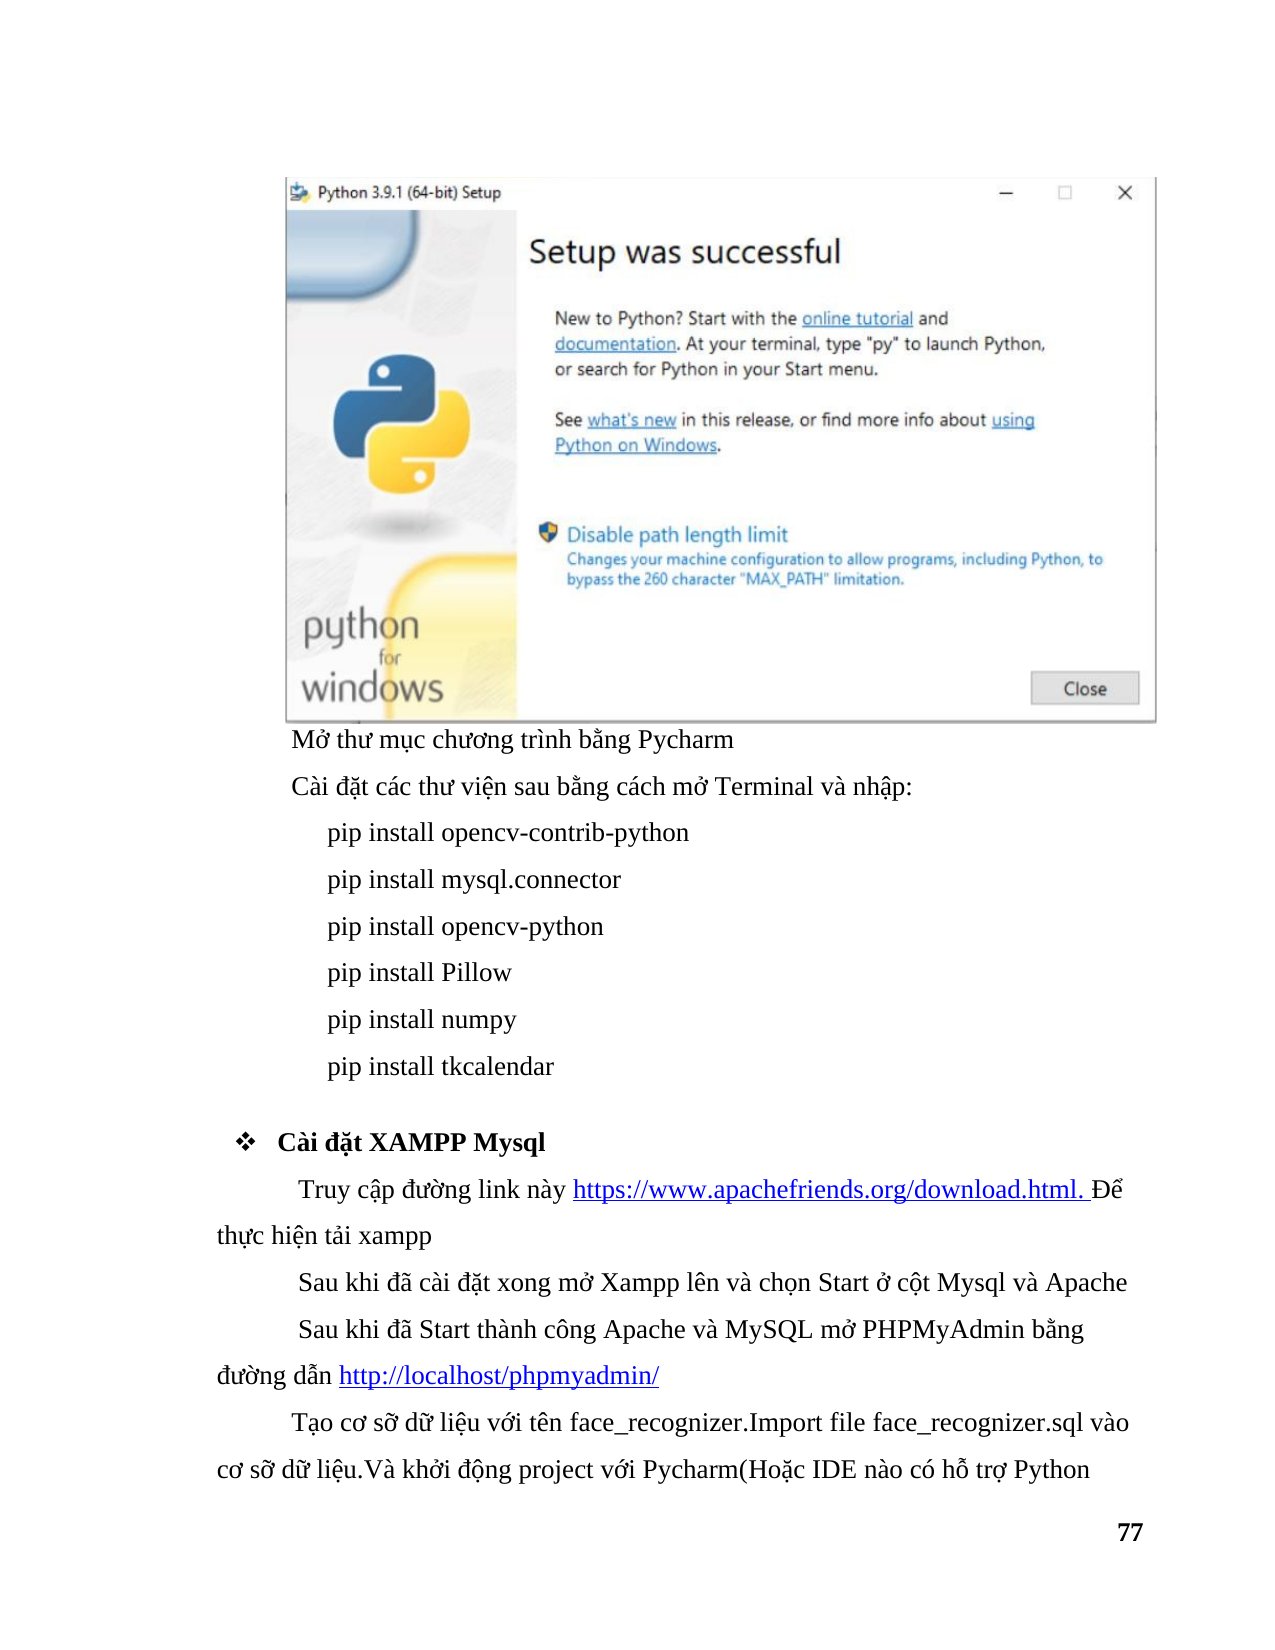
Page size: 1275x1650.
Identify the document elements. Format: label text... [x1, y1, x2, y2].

text Cài đặt các thư viện sau bằng cách mở Terminal và nhập: [217, 770, 1244, 801]
subtitle Cài đặt XAMPP Mysql [233, 1126, 1244, 1157]
text Sau khi đã cài đặt xong mở Xampp lên và chọn Start ở cột Mysql và Apache [217, 1266, 1156, 1297]
text pip install numpy [217, 1003, 1244, 1034]
text Truy cập đường link này https://www.apachefriends.org/download.html. Để thực hiện tải xampp [217, 1173, 1156, 1251]
text pip install opencv-python [217, 910, 1244, 941]
picture [285, 177, 1157, 724]
text Tạo cơ sỡ dữ liệu với tên face_recognizer.Import file face_recognizer.sql vào cơ sỡ dữ liệu.Và khởi động project với Pycharm(Hoặc IDE nào có hỗ trợ Python [217, 1406, 1156, 1484]
text Sau khi đã Start thành công Apache và MySQL mở PHPMyAdmin bằng đường dẫn http://localhost/phpmyadmin/ [217, 1313, 1156, 1391]
text pip install opencv-contrib-python [217, 816, 1244, 848]
text Mở thư mục chương trình bằng Pycharm [217, 723, 1244, 754]
text pip install mysql.connector [217, 863, 1244, 894]
text pip install tkcalendar [217, 1050, 1244, 1081]
text pip install Pillow [217, 956, 1244, 988]
